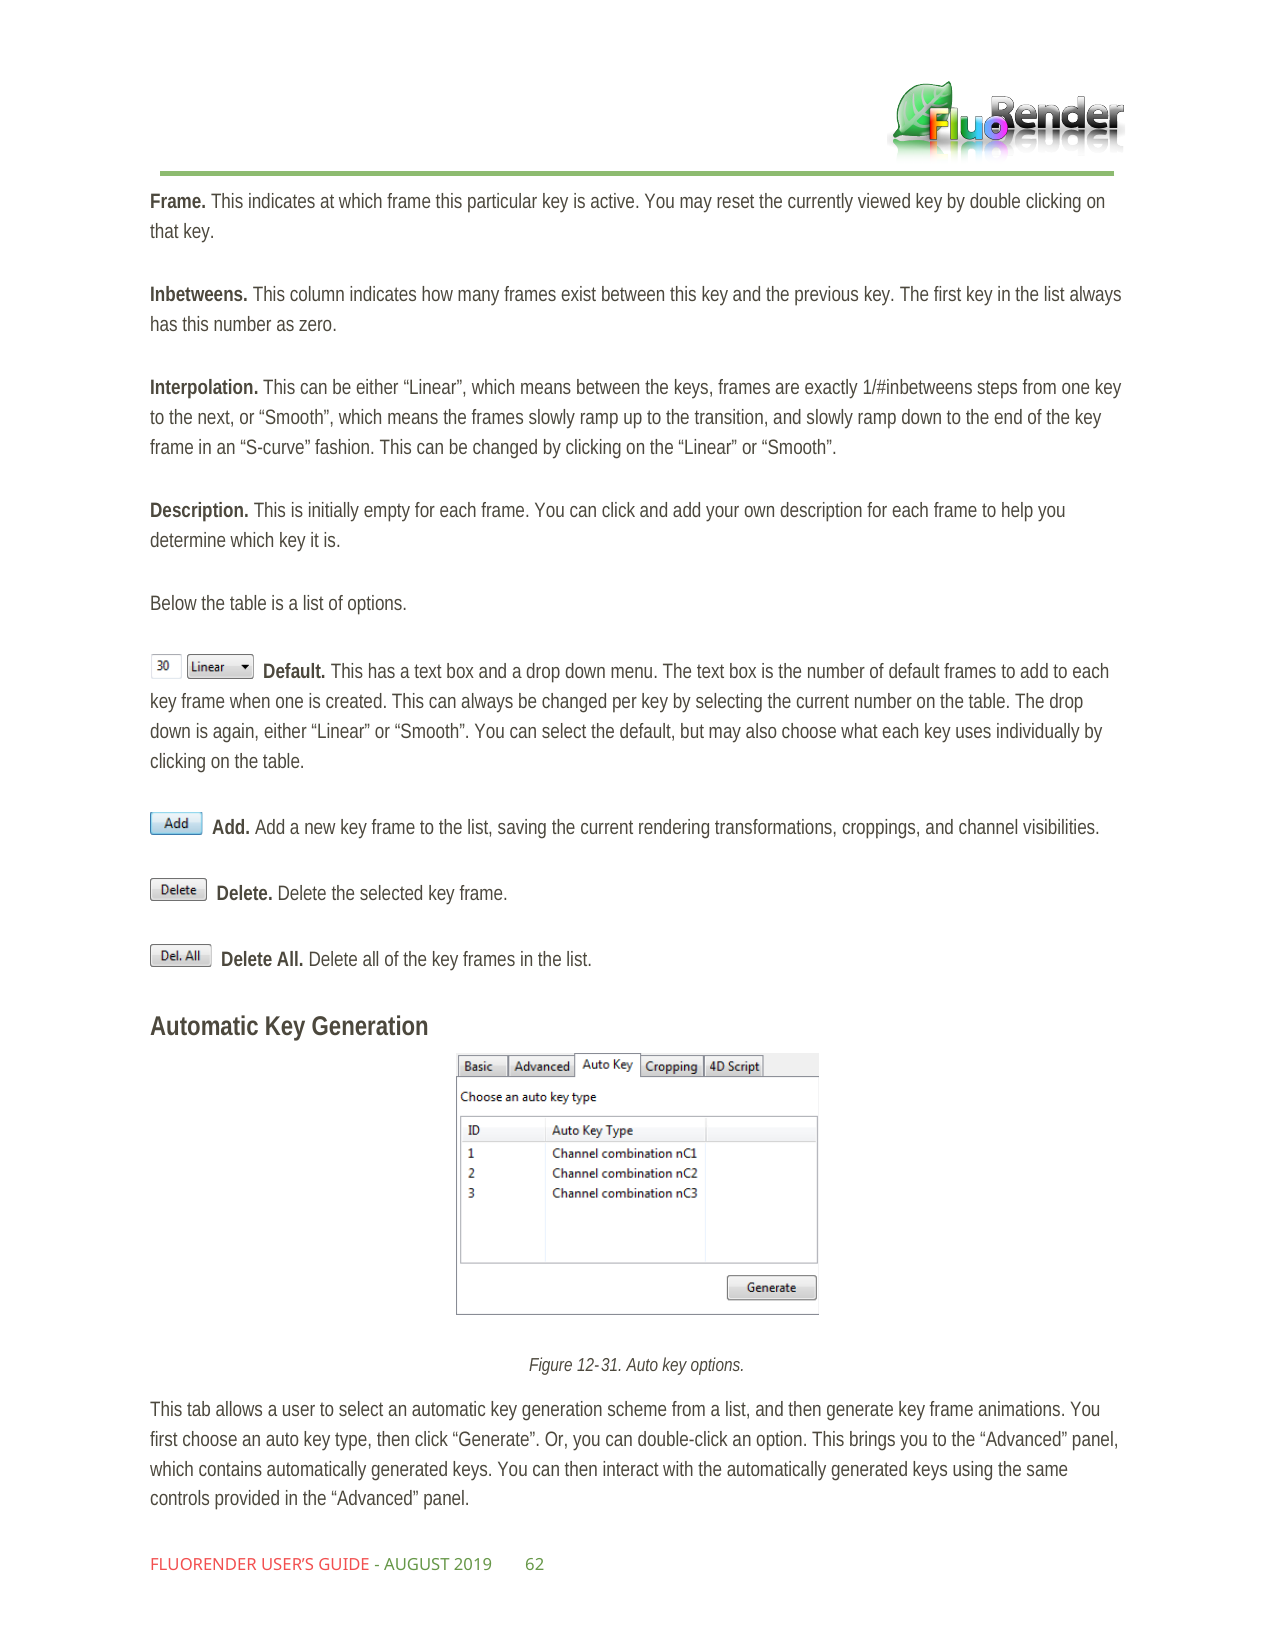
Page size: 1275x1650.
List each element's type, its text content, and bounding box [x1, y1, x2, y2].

picture [150, 654, 254, 679]
picture [150, 812, 203, 835]
text Below the table is a list of options. [150, 591, 1125, 615]
text Frame. This indicates at which frame this particular key is active. You may reset the currently viewed key by double clicking on that key. [150, 189, 1125, 243]
picture [150, 878, 207, 901]
subtitle Automatic Key Generation [150, 1010, 1125, 1041]
text Interpolation. This can be either “Linear”, which means between the keys, frames are exactly 1/#inbetweens steps from one key to the next, or “Smooth”, which means the frames slowly ramp up to the transition, and slowly ramp down to the end of the key frame in an “S-curve” fashion. This can be changed by clicking on the “Linear” or “Smooth”. [150, 375, 1125, 459]
text Delete. Delete the selected key frame. [150, 878, 1125, 905]
picture [150, 944, 212, 967]
text This tab allows a user to select an automatic key generation scheme from a list, and then generate key frame animations. You first choose an auto key type, then click “Generate”. Or, you can double-click an option. This brings you to the “Advanced” panel, which contains automatically generated keys. You can then interact with the automatically generated keys using the same controls provided in the “Advanced” panel. [150, 1397, 1125, 1510]
picture [887, 75, 1125, 165]
text Description. This is initially empty for each frame. You can click and add your own description for each frame to help you determine which key it is. [150, 498, 1125, 552]
text Inbetweens. This column indicates how many frames exist between this key and the previous key. The first key in the list always has this number as zero. [150, 282, 1125, 336]
text Delete All. Delete all of the key frames in the list. [150, 944, 1125, 971]
text Add. Add a new key frame to the list, saving the current rendering transformations, croppings, and channel visibilities. [150, 812, 1125, 839]
picture [456, 1053, 819, 1315]
text Default. This has a text box and a drop down menu. The text box is the number of default frames to add to each key frame when one is created. This can always be changed per key by selecting the current number on the table. The drop down is again, either “Linear” or “Smooth”. You can select the default, but may also choose what each key uses individually by clicking on the table. [150, 654, 1125, 773]
